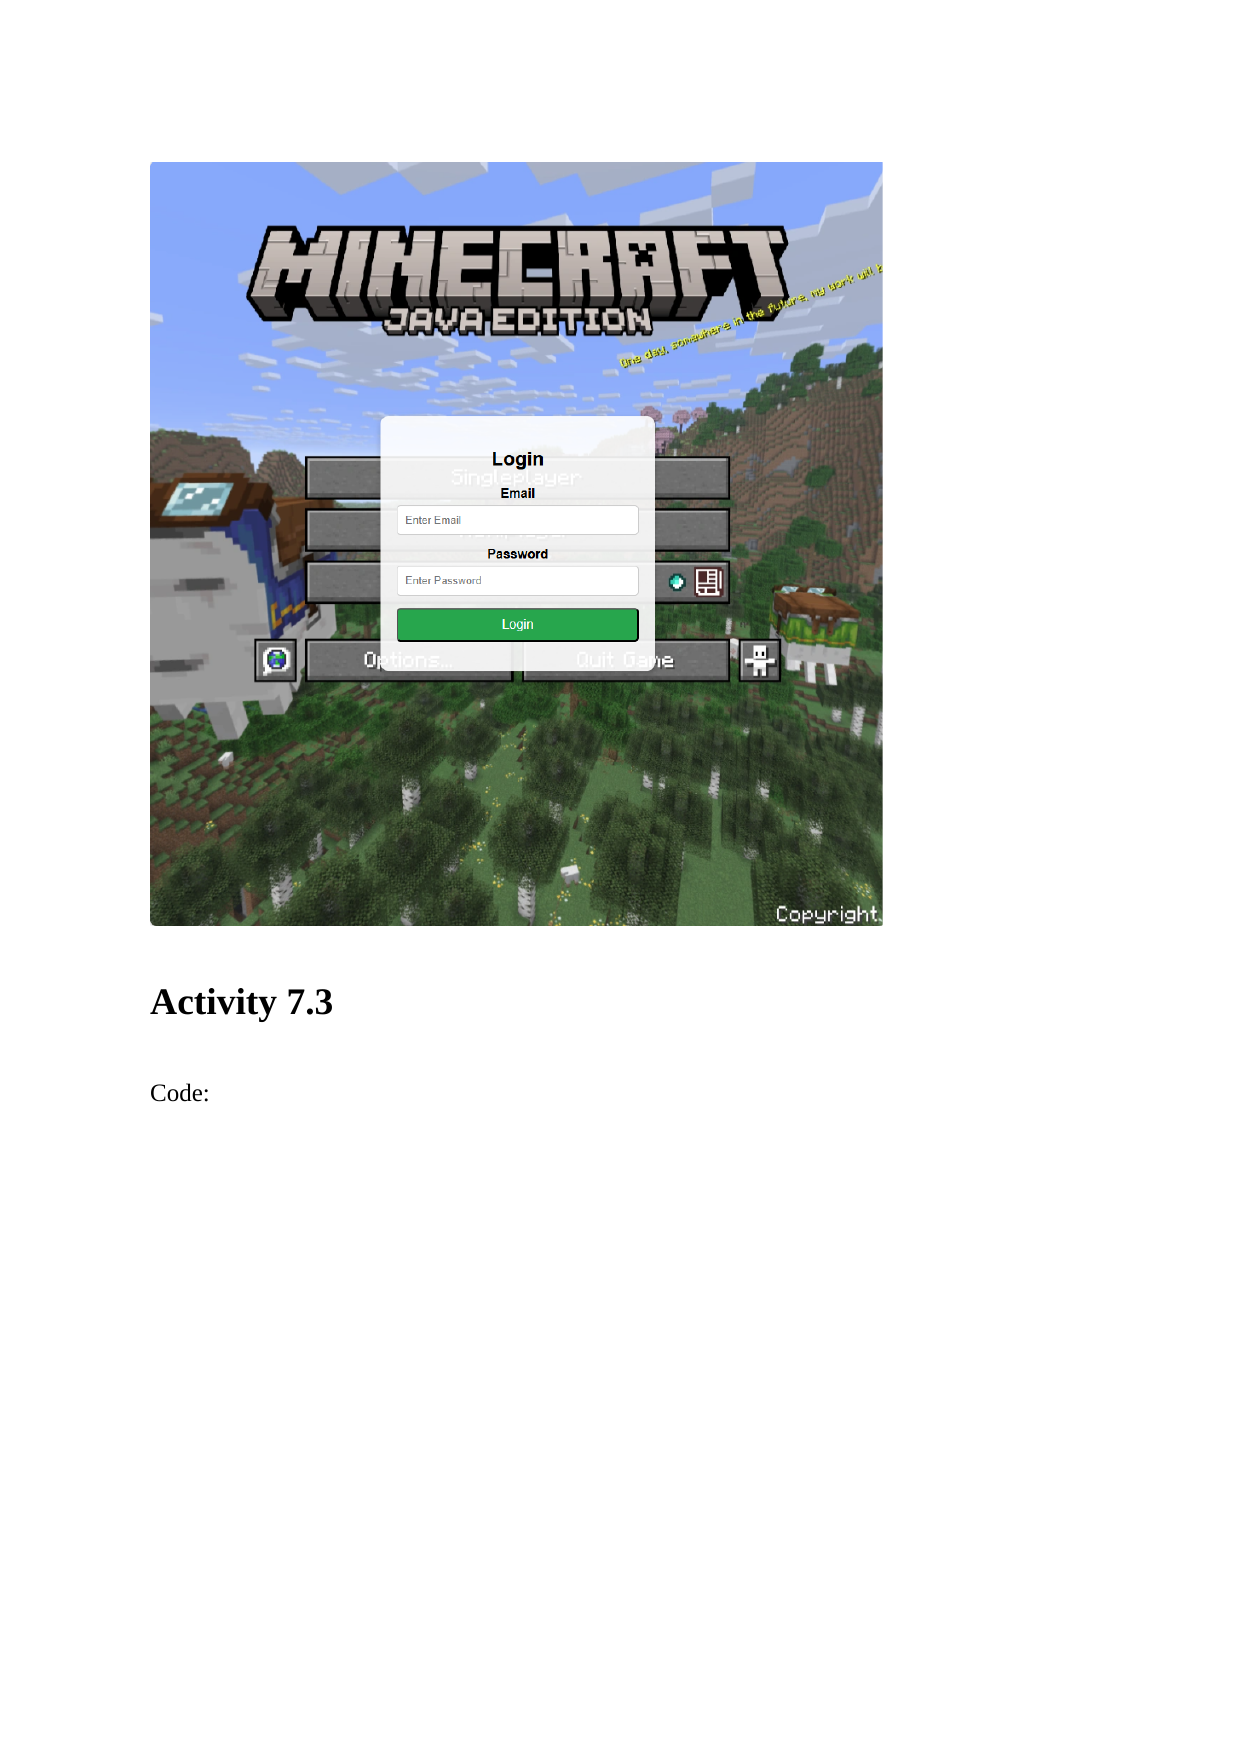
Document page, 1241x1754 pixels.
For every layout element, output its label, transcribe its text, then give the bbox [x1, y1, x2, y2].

text Activity 7.3 [150, 968, 1090, 1033]
picture [150, 162, 883, 926]
text Code: [150, 1076, 1090, 1109]
